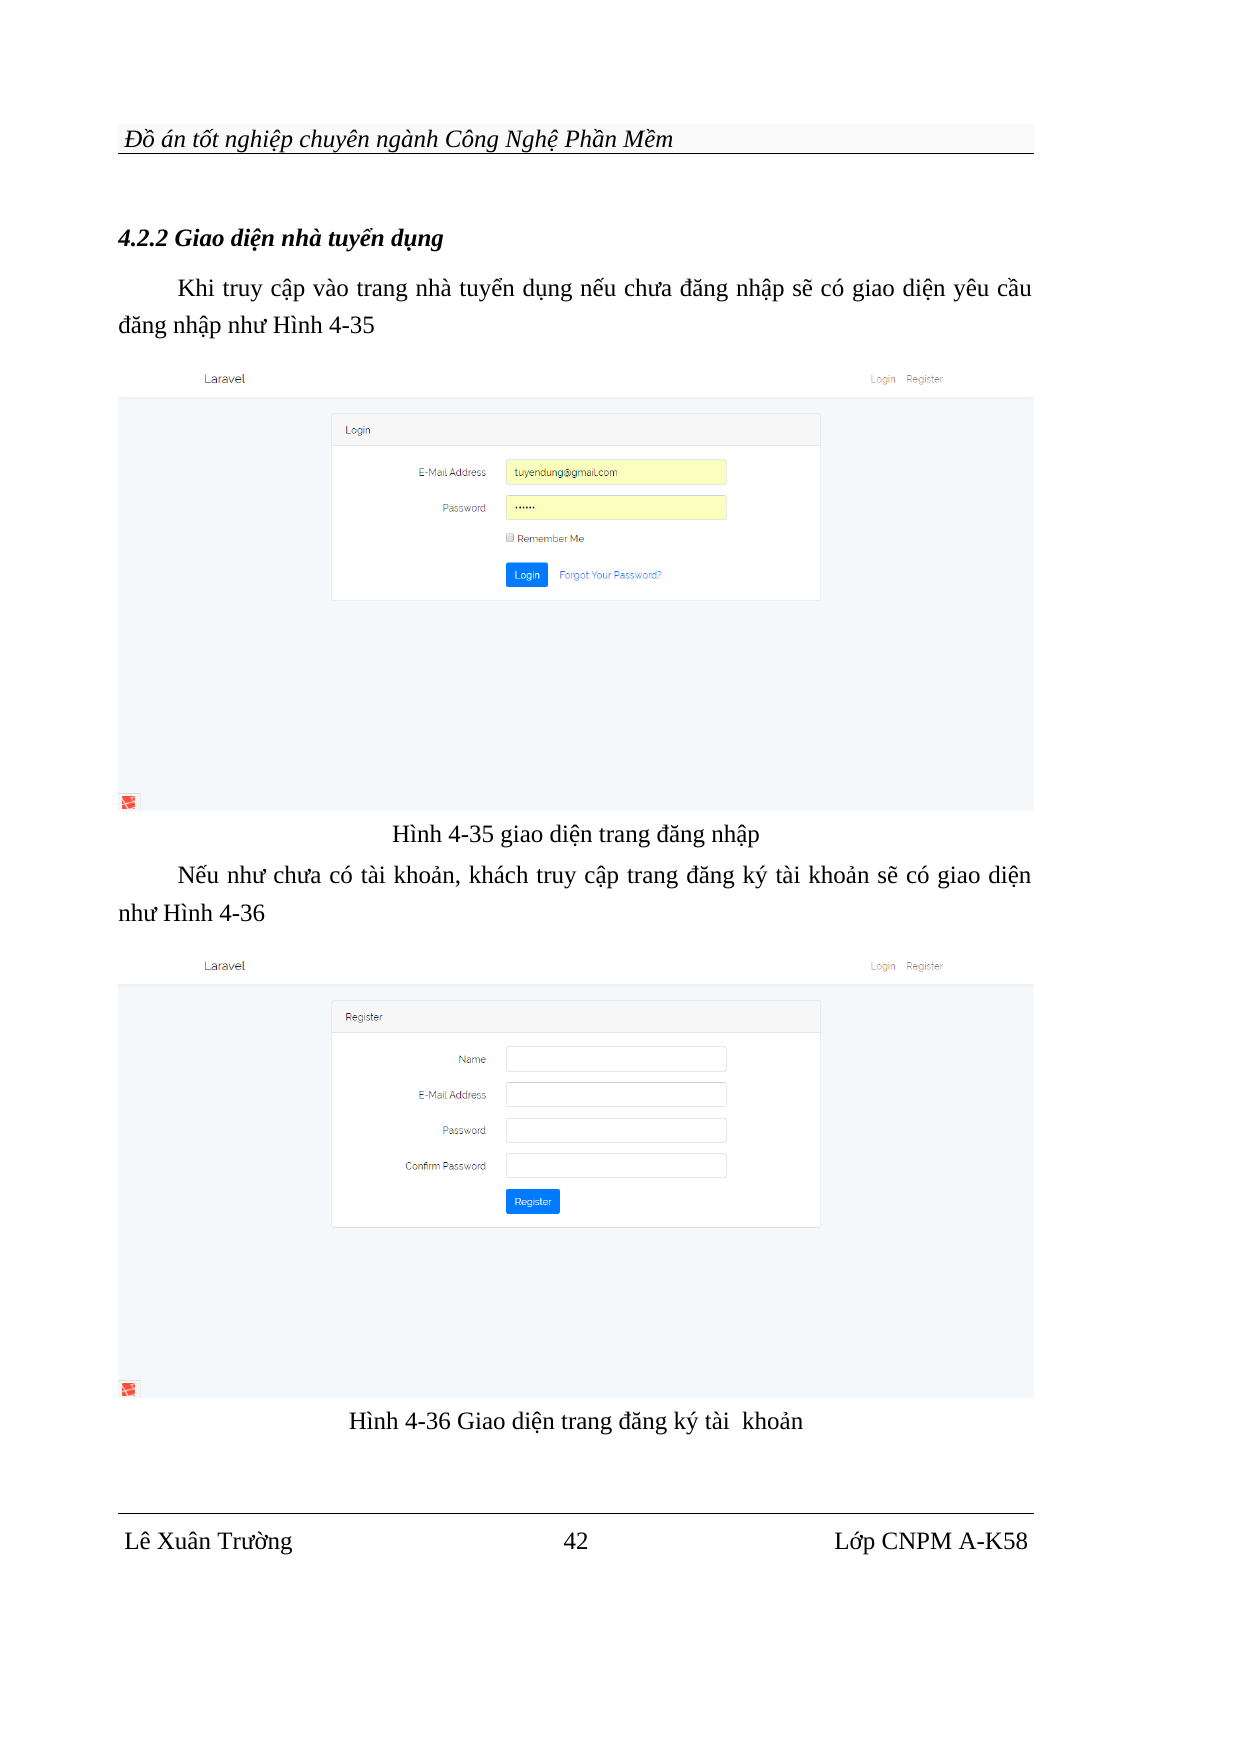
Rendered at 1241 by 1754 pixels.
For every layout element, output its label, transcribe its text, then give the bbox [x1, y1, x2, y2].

subtitle Giao diện nhà tuyển dụng [118, 223, 1033, 252]
picture [118, 947, 1034, 1398]
picture [118, 360, 1034, 811]
